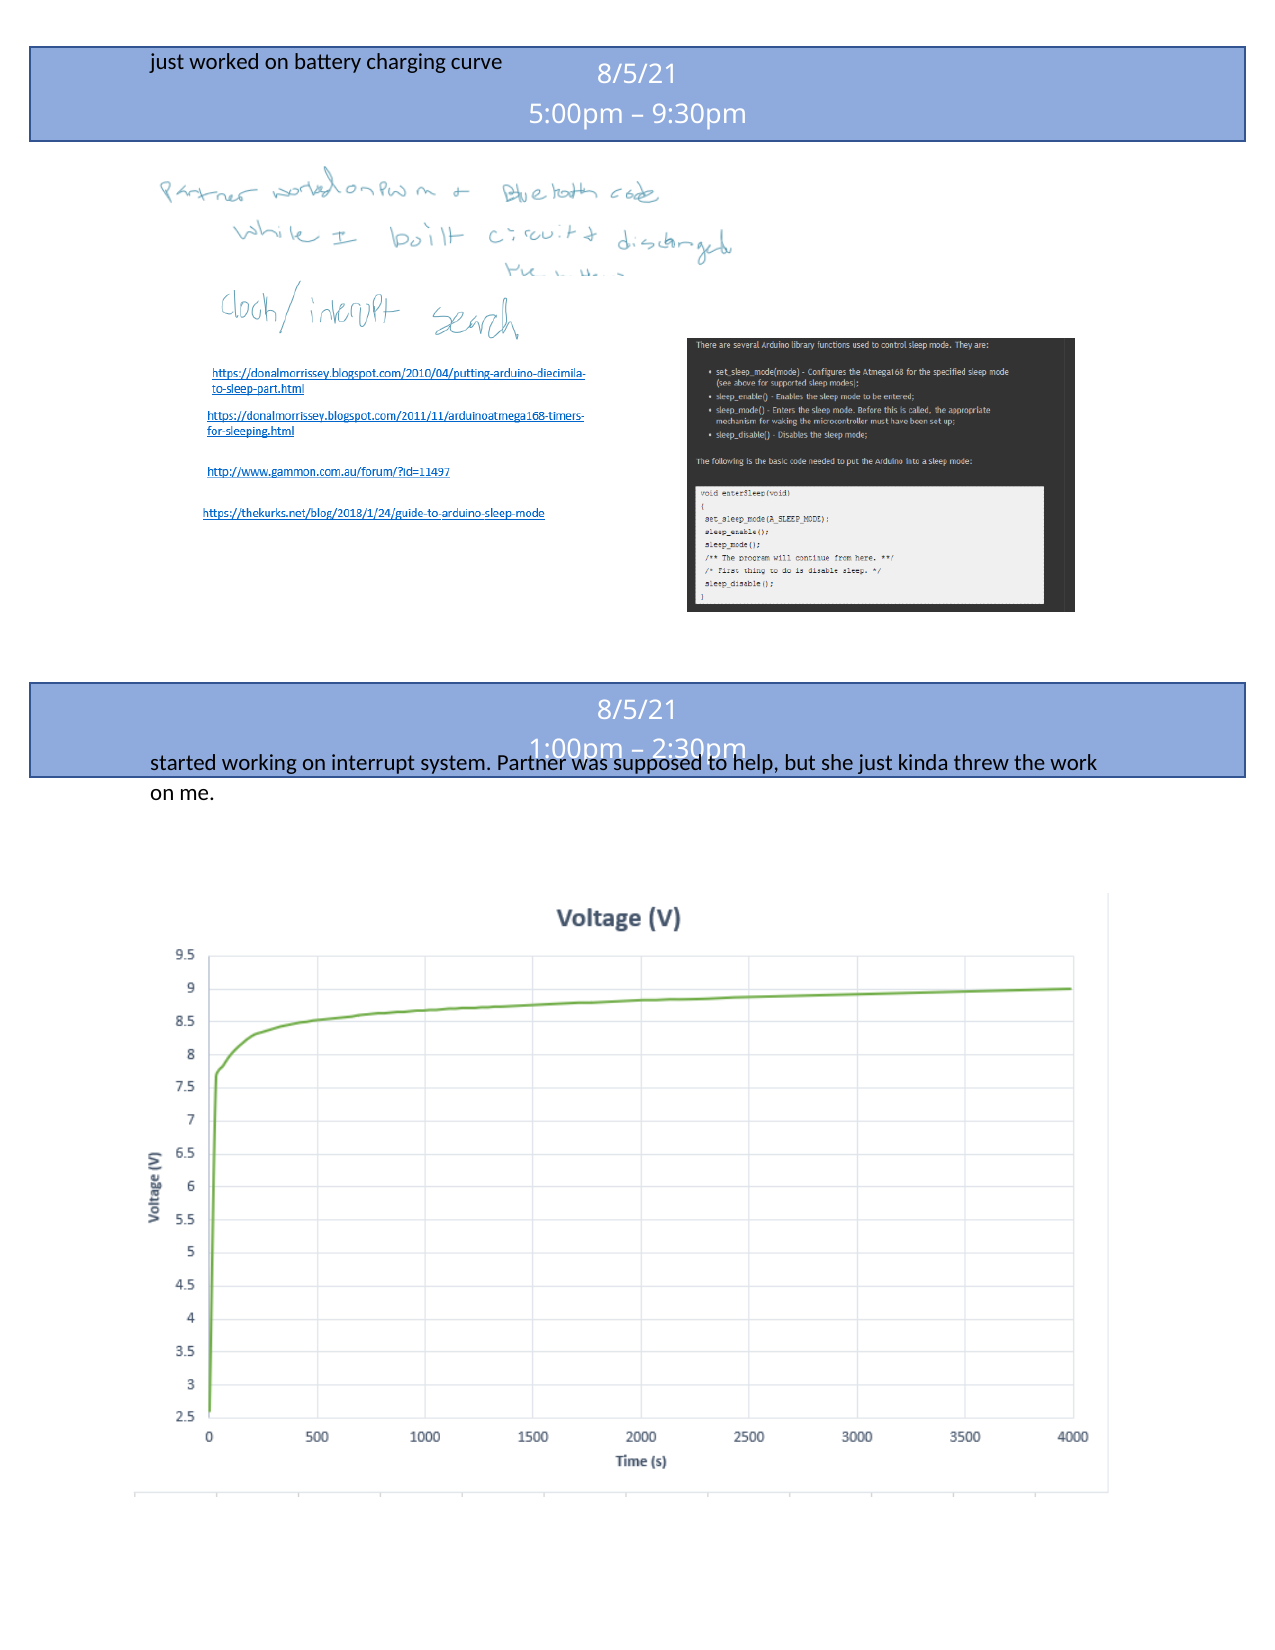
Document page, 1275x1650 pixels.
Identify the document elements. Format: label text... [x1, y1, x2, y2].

text started working on interrupt system. Partner was supposed to help, but she just kinda threw the work on me. [150, 748, 1125, 806]
text just worked on battery charging curve [150, 47, 1125, 75]
picture [133, 893, 1109, 1497]
picture [150, 165, 1125, 636]
